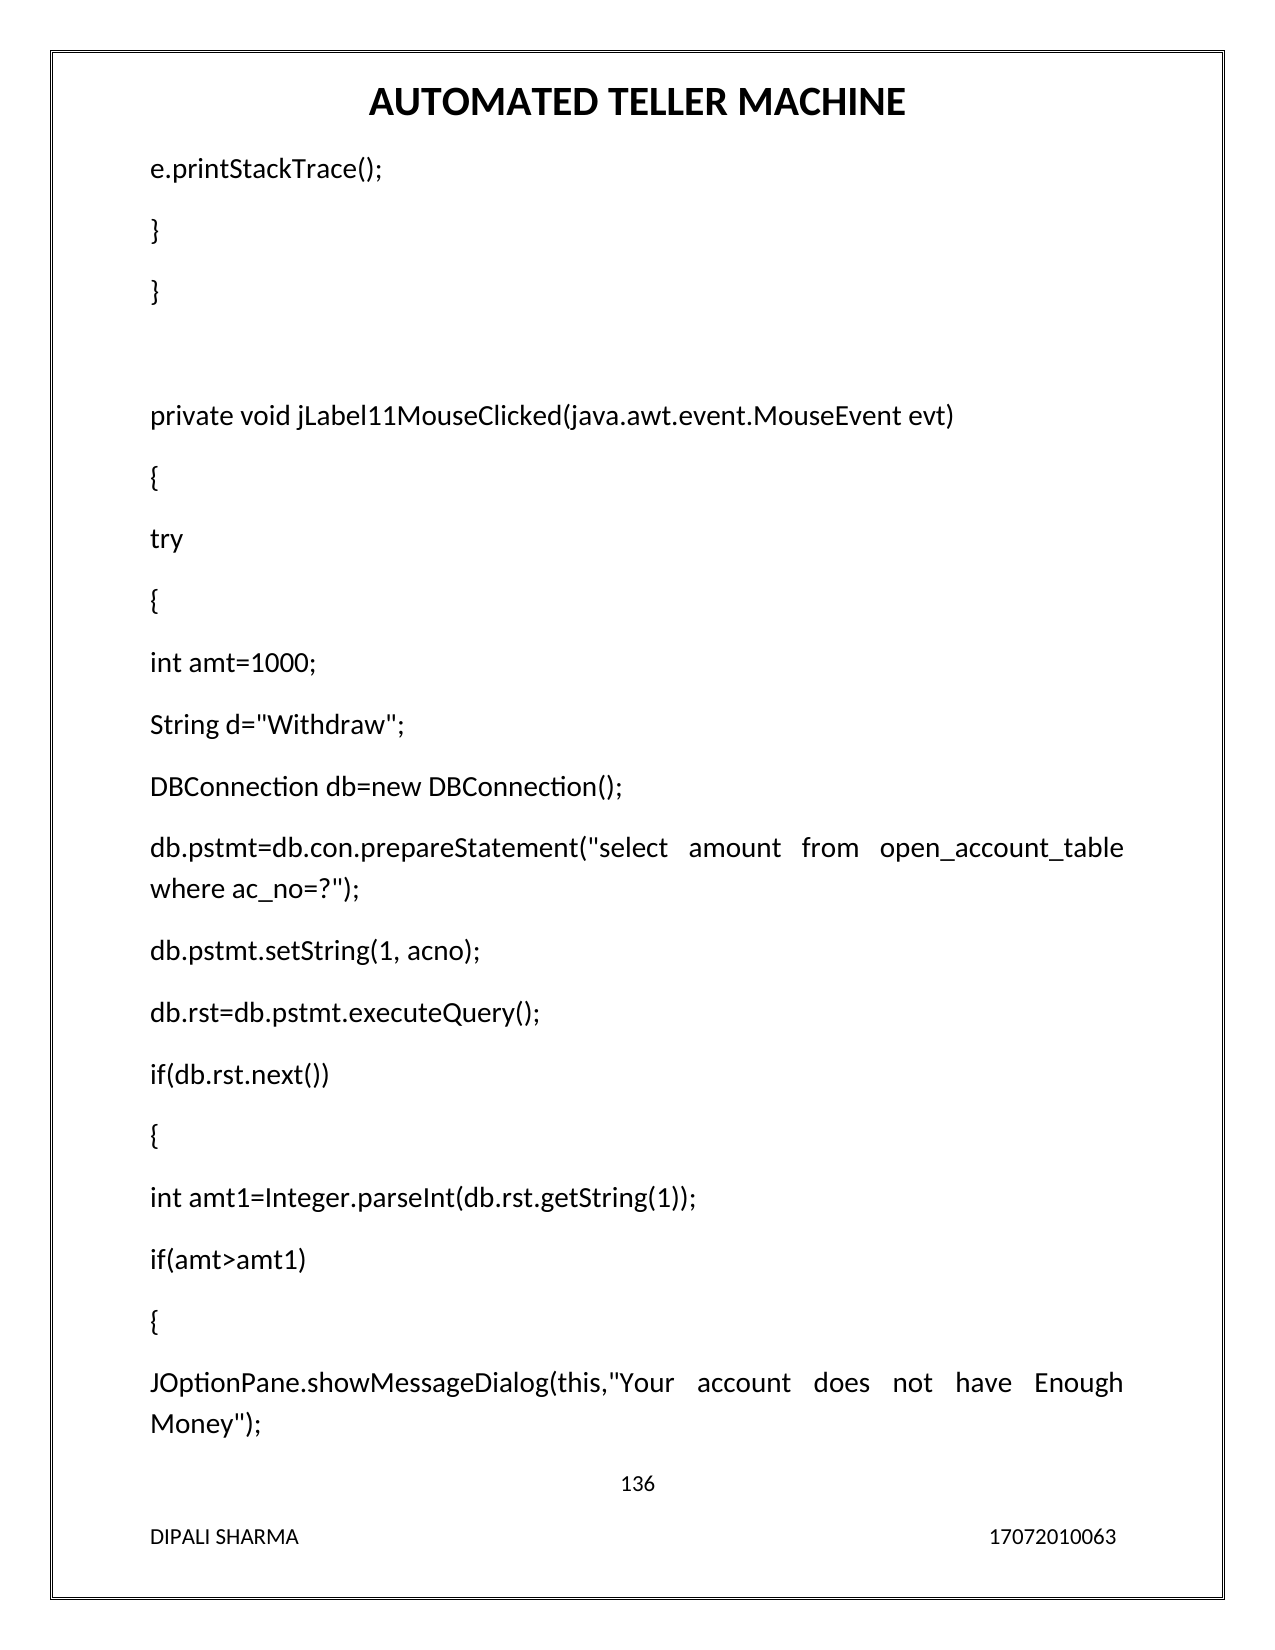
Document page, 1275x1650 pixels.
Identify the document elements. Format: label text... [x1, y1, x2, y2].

text DBConnection db=new DBConnection(); [150, 768, 1125, 803]
text { [150, 459, 1125, 494]
text } [150, 273, 1125, 309]
text if(db.rst.next()) [150, 1056, 1125, 1091]
text { [150, 582, 1125, 618]
text e.printStackTrace(); [150, 150, 1125, 186]
text JOptionPane.showMessageDialog(this,"Your account does not have Enough Money"); [150, 1364, 1125, 1441]
text int amt1=Integer.parseInt(db.rst.getString(1)); [150, 1179, 1125, 1215]
text db.pstmt.setString(1, acno); [150, 932, 1125, 968]
text { [150, 1303, 1125, 1338]
text db.rst=db.pstmt.executeQuery(); [150, 994, 1125, 1029]
text try [150, 521, 1125, 556]
text if(amt>amt1) [150, 1241, 1125, 1277]
text { [150, 1117, 1125, 1153]
text } [150, 212, 1125, 247]
text private void jLabel11MouseClicked(java.awt.event.MouseEvent evt) [150, 397, 1125, 433]
text String d="Withdraw"; [150, 706, 1125, 742]
text int amt=1000; [150, 644, 1125, 680]
text db.pstmt=db.con.prepareStatement("select amount from open_account_table where ac_no=?"); [150, 829, 1125, 906]
